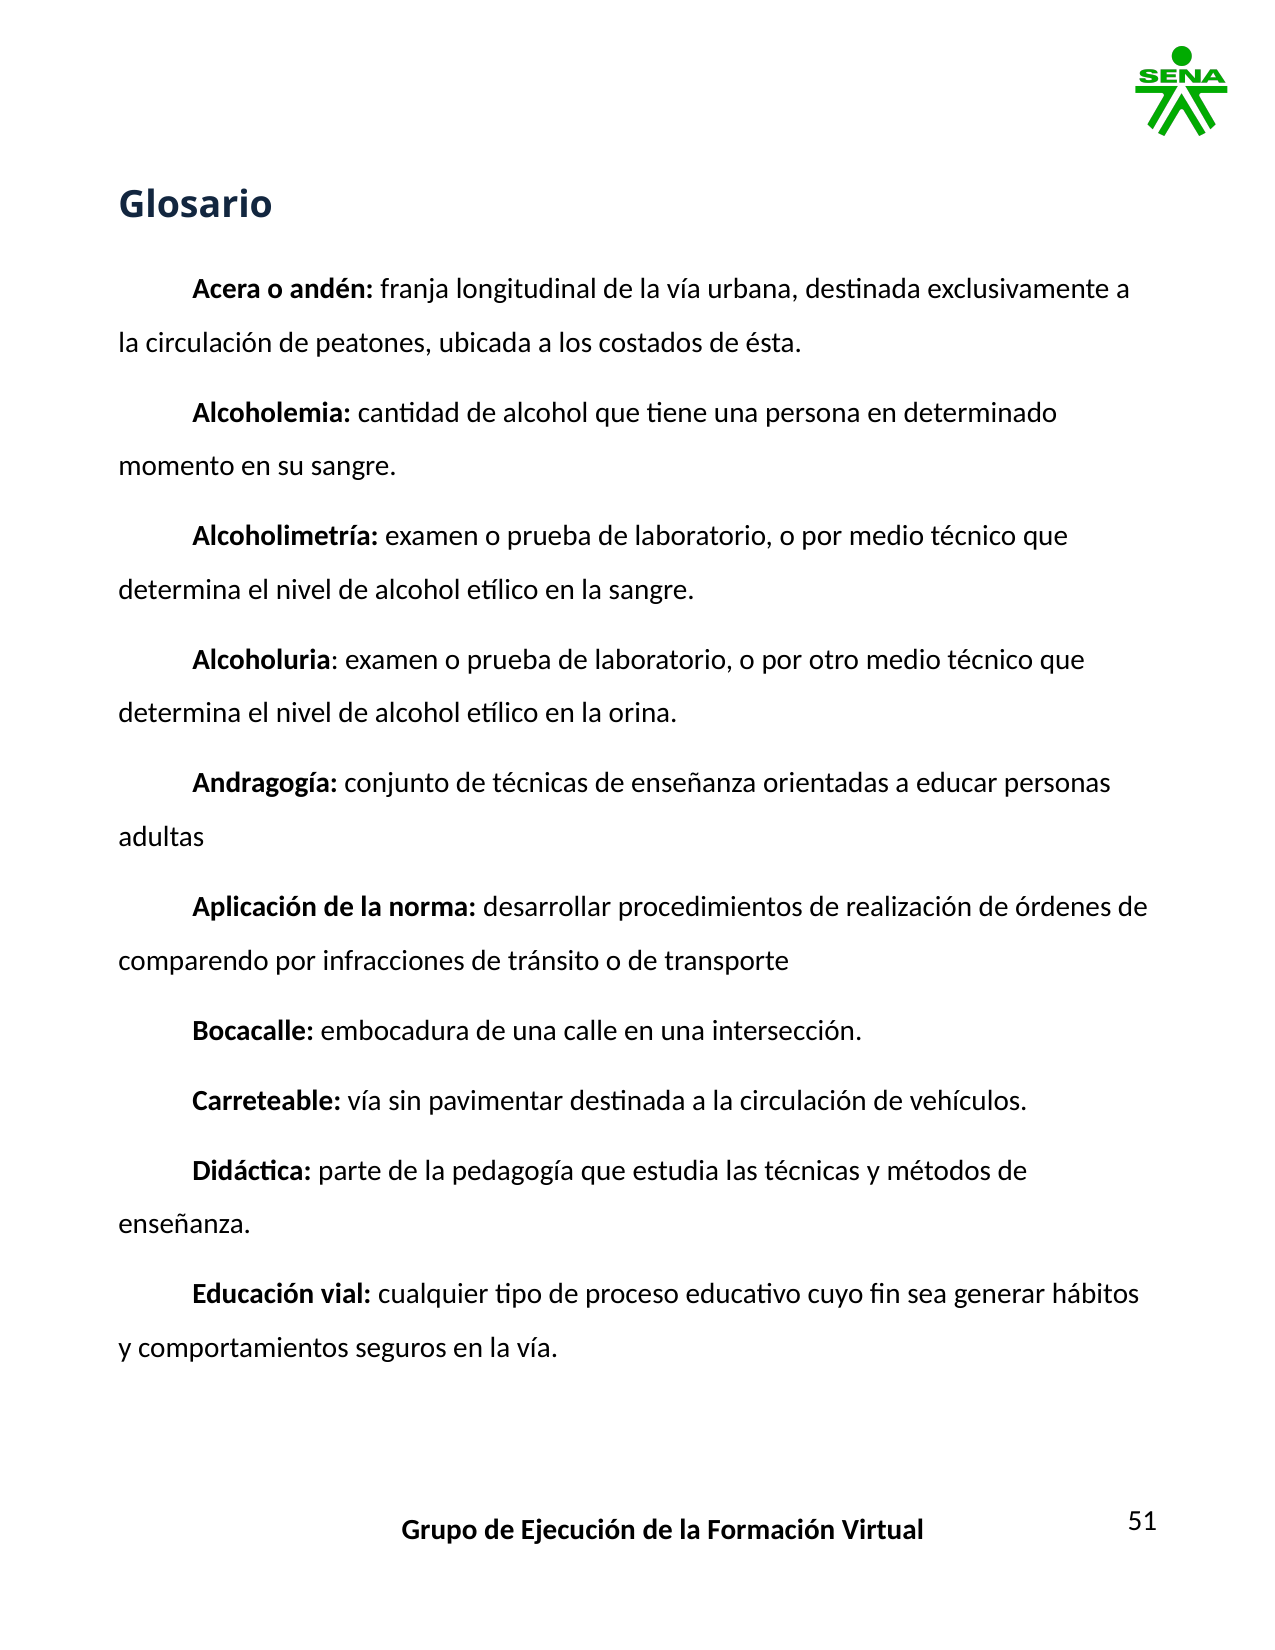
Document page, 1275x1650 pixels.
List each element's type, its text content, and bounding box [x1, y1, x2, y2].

picture [1135, 46, 1228, 136]
text Bocacalle: embocadura de una calle en una intersección. [118, 1012, 1157, 1047]
text Andragogía: conjunto de técnicas de enseñanza orientadas a educar personas adultas [118, 764, 1157, 854]
text Alcoholemia: cantidad de alcohol que tiene una persona en determinado momento en su sangre. [118, 394, 1157, 483]
text Carreteable: vía sin pavimentar destinada a la circulación de vehículos. [118, 1082, 1157, 1117]
text Aplicación de la norma: desarrollar procedimientos de realización de órdenes de comparendo por infracciones de tránsito o de transporte [118, 888, 1157, 977]
text Acera o andén: franja longitudinal de la vía urbana, destinada exclusivamente a la circulación de peatones, ubicada a los costados de ésta. [118, 270, 1157, 359]
text Didáctica: parte de la pedagogía que estudia las técnicas y métodos de enseñanza. [118, 1152, 1157, 1241]
text Alcoholuria: examen o prueba de laboratorio, o por otro medio técnico que determina el nivel de alcohol etílico en la orina. [118, 641, 1157, 730]
text Educación vial: cualquier tipo de proceso educativo cuyo fin sea generar hábitos y comportamientos seguros en la vía. [118, 1275, 1157, 1364]
text Glosario [118, 177, 1157, 228]
text Alcoholimetría: examen o prueba de laboratorio, o por medio técnico que determina el nivel de alcohol etílico en la sangre. [118, 517, 1157, 607]
